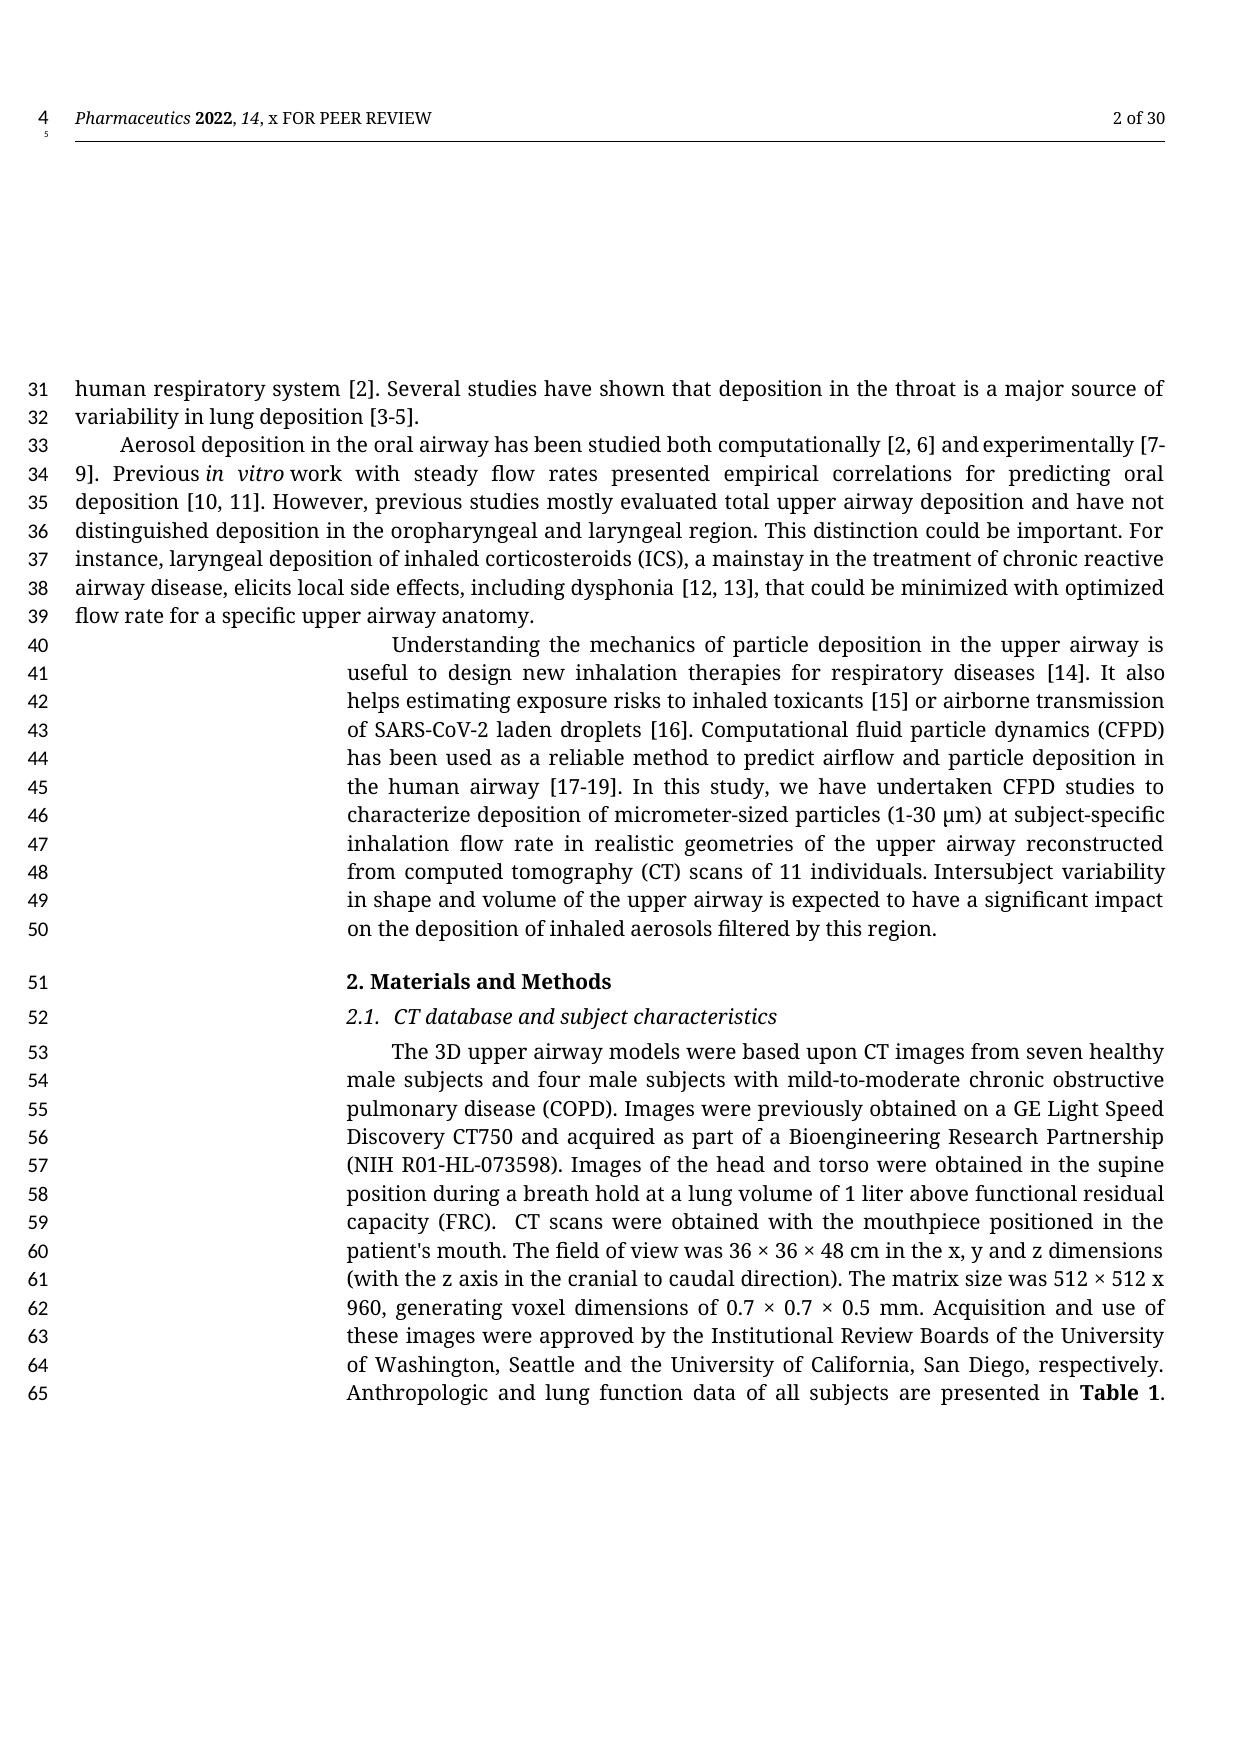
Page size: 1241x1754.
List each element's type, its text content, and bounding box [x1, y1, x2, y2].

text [346, 1037, 1165, 1407]
text Understanding the mechanics of particle deposition in the upper airway is useful to design new inhalation therapies for respiratory diseases [14]. It also helps estimating exposure risks to inhaled toxicants [15] or airborne transmission of SARS-CoV-2 laden droplets [16]. Computational fluid particle dynamics (CFPD) has been used as a reliable method to predict airflow and particle deposition in the human airway [17-19]. In this study, we have undertaken CFPD studies to characterize deposition of micrometer-sized particles (1-30 µm) at subject-specific inhalation flow rate in realistic geometries of the upper airway reconstructed from computed tomography (CT) scans of 11 individuals. Intersubject variability in shape and volume of the upper airway is expected to have a significant impact on the deposition of inhaled aerosols filtered by this region. [347, 630, 1165, 942]
list CT database and subject characteristics [346, 1002, 1165, 1031]
subtitle 2. Materials and Methods [346, 967, 1165, 996]
text Aerosol deposition in the oral airway has been studied both computationally [2, 6] and experimentally [7-9]. Previous in vitro work with steady flow rates presented empirical correlations for predicting oral deposition [10, 11]. However, previous studies mostly evaluated total upper airway deposition and have not distinguished deposition in the oropharyngeal and laryngeal region. This distinction could be important. For instance, laryngeal deposition of inhaled corticosteroids (ICS), a mainstay in the treatment of chronic reactive airway disease, elicits local side effects, including dysphonia [12, 13], that could be minimized with optimized flow rate for a specific upper airway anatomy. [75, 431, 1165, 630]
